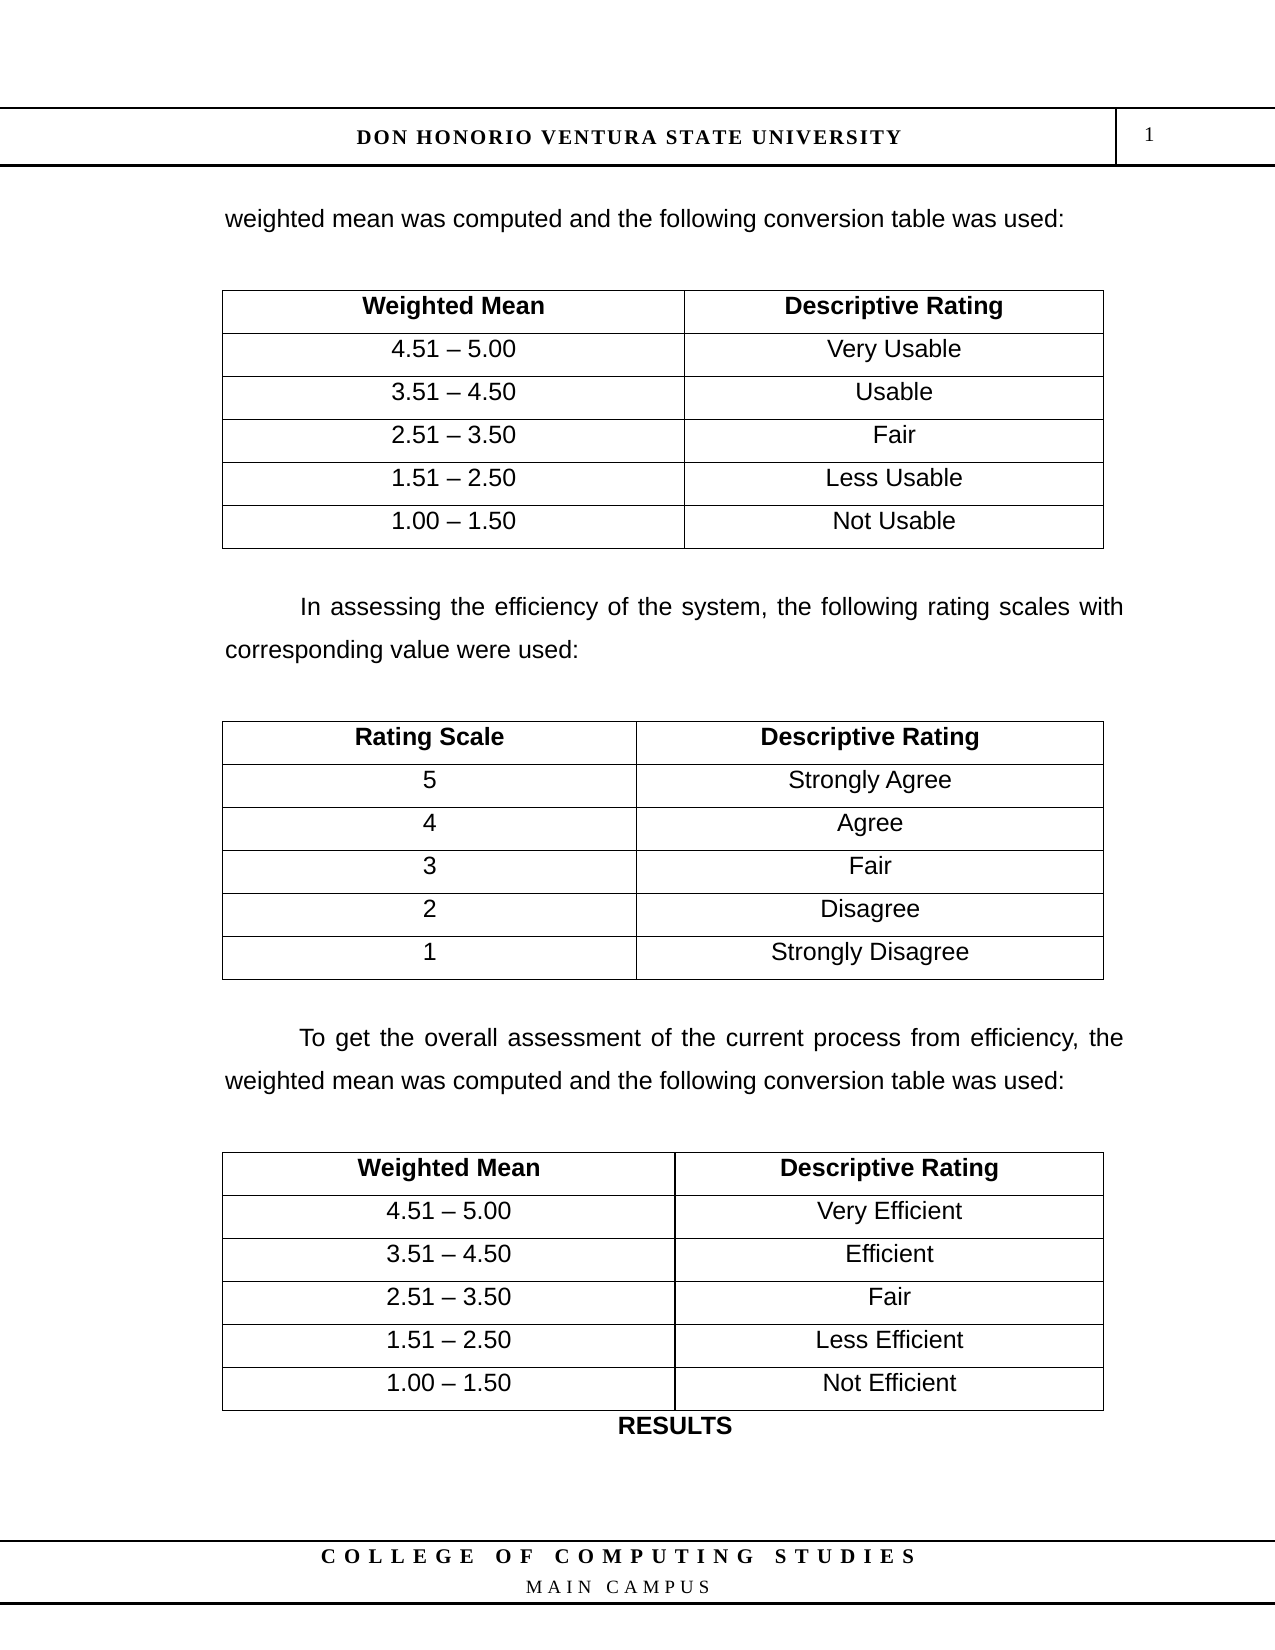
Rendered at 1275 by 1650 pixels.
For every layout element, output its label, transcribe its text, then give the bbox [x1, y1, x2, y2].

table_cell Fair [637, 851, 1103, 893]
table_header Weighted Mean [223, 291, 684, 333]
table_cell 1 [223, 937, 636, 978]
table_cell 3.51 – 4.50 [223, 377, 684, 419]
table_cell Disagree [637, 894, 1103, 936]
table_cell 2.51 – 3.50 [223, 1282, 674, 1324]
table_cell Not Usable [685, 506, 1103, 547]
table_cell 4.51 – 5.00 [223, 334, 684, 376]
table_cell Not Efficient [676, 1368, 1103, 1409]
table_cell 4.51 – 5.00 [223, 1196, 674, 1238]
table_cell 2 [223, 894, 636, 936]
table_cell 1.00 – 1.50 [223, 1368, 674, 1409]
table_cell Strongly Agree [637, 765, 1103, 807]
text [225, 204, 1125, 232]
table_cell Efficient [676, 1239, 1103, 1281]
table_header Rating Scale [223, 722, 636, 764]
text In assessing the efficiency of the system, the following rating scales with corresponding value were used: [225, 592, 1125, 663]
table_cell Usable [685, 377, 1103, 419]
table_header Weighted Mean [223, 1153, 674, 1195]
table_cell 2.51 – 3.50 [223, 420, 684, 462]
text To get the overall assessment of the current process from efficiency, the weighted mean was computed and the following conversion table was used: [225, 1023, 1125, 1094]
table_cell 3 [223, 851, 636, 893]
table_cell Less Usable [685, 463, 1103, 504]
table_cell 4 [223, 808, 636, 850]
text RESULTS [225, 1411, 1125, 1439]
table_cell Strongly Disagree [637, 937, 1103, 978]
table_header Descriptive Rating [637, 722, 1103, 764]
table_header Descriptive Rating [676, 1153, 1103, 1195]
table_cell 3.51 – 4.50 [223, 1239, 674, 1281]
table_cell 1.51 – 2.50 [223, 1325, 674, 1367]
table_cell 1.51 – 2.50 [223, 463, 684, 504]
table_cell 5 [223, 765, 636, 807]
table_cell 1.00 – 1.50 [223, 506, 684, 547]
table_cell Very Usable [685, 334, 1103, 376]
table_cell Less Efficient [676, 1325, 1103, 1367]
table_cell Fair [676, 1282, 1103, 1324]
table_header Descriptive Rating [685, 291, 1103, 333]
table_cell Fair [685, 420, 1103, 462]
table_cell Very Efficient [676, 1196, 1103, 1238]
table_cell Agree [637, 808, 1103, 850]
